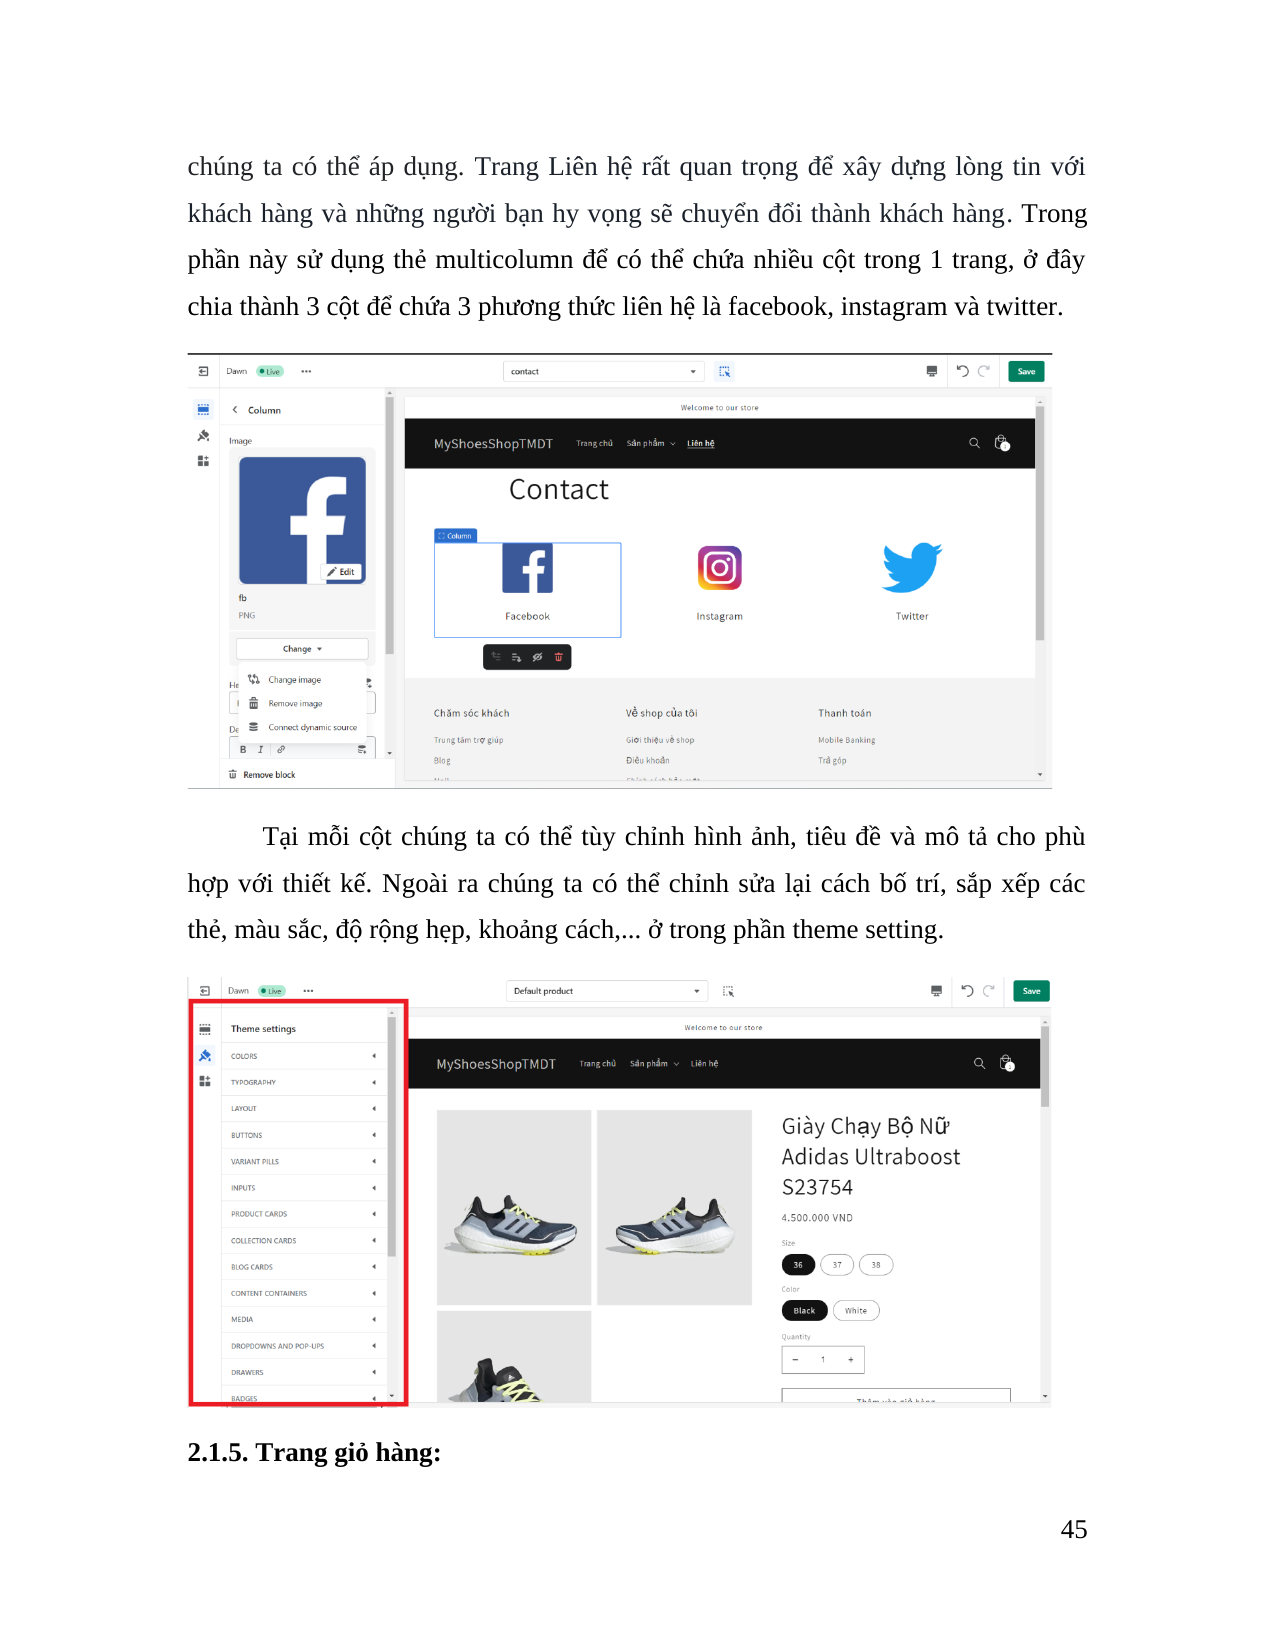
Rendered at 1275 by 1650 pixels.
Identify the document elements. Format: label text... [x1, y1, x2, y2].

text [187, 150, 1087, 321]
text Tại mỗi cột chúng ta có thể tùy chỉnh hình ảnh, tiêu đề và mô tả cho phù hợp với thiết kế. Ngoài ra chúng ta có thể chỉnh sửa lại cách bố trí, sắp xếp các thẻ, màu sắc, độ rộng hẹp, khoảng cách,... ở trong phần theme setting. [187, 820, 1087, 945]
picture [187, 353, 1053, 789]
picture [187, 977, 1052, 1408]
text 2.1.5. Trang giỏ hàng: [187, 1436, 1087, 1467]
